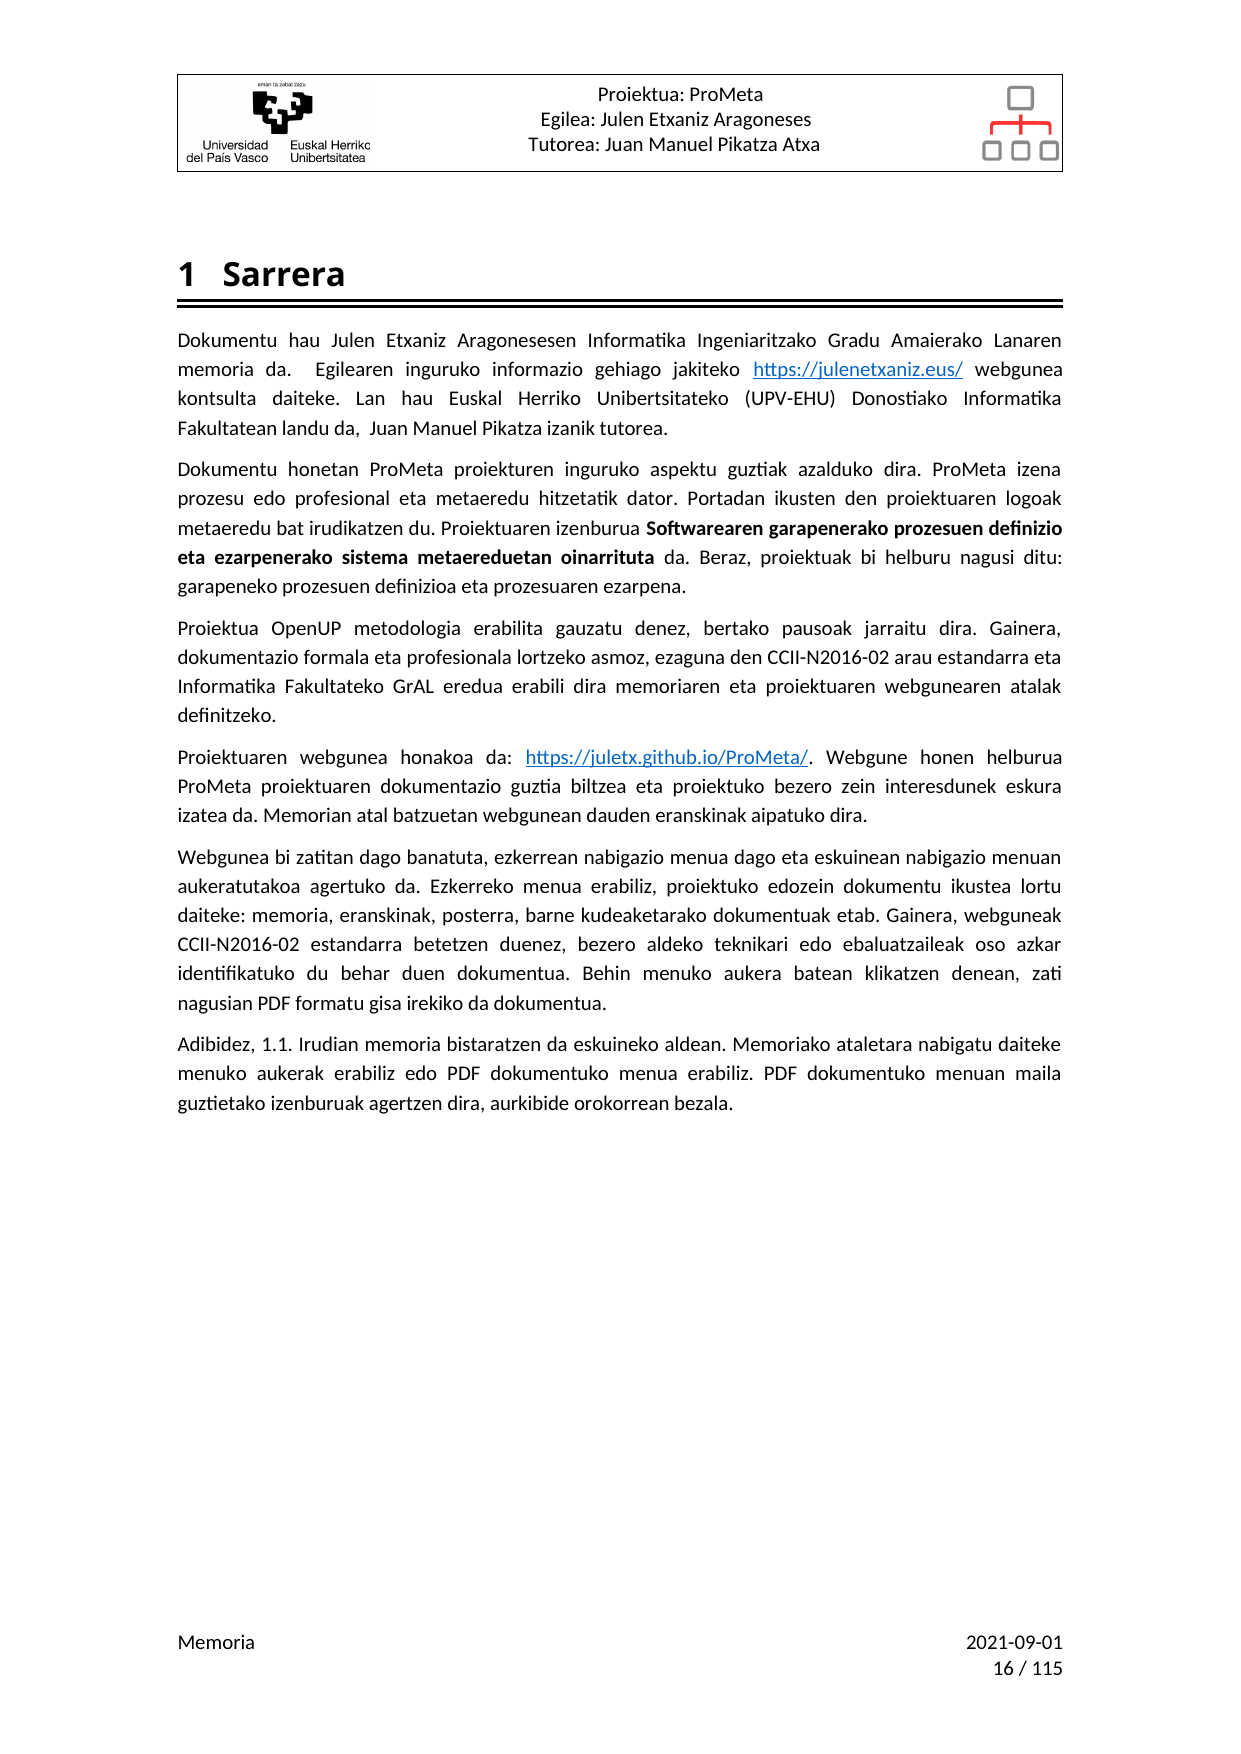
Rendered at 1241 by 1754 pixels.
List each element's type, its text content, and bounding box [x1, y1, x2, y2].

picture [182, 81, 370, 162]
text Dokumentu hau Julen Etxaniz Aragonesesen Informatika Ingeniaritzako Gradu Amaierako Lanaren memoria da. Egilearen inguruko informazio gehiago jakiteko https://julenetxaniz.eus/ webgunea kontsulta daiteke. Lan hau Euskal Herriko Unibertsitateko (UPV-EHU) Donostiako Informatika Fakultatean landu da, Juan Manuel Pikatza izanik tutorea. [177, 327, 1063, 440]
text Adibidez, 1.1. Irudian memoria bistaratzen da eskuineko aldean. Memoriako ataletara nabigatu daiteke menuko aukerak erabiliz edo PDF dokumentuko menua erabiliz. PDF dokumentuko menuan maila guztietako izenburuak agertzen dira, aurkibide orokorrean bezala. [177, 1031, 1063, 1115]
subtitle Sarrera [177, 251, 1063, 299]
text Dokumentu honetan ProMeta proiekturen inguruko aspektu guztiak azalduko dira. ProMeta izena prozesu edo profesional eta metaeredu hitzetatik dator. Portadan ikusten den proiektuaren logoak metaeredu bat irudikatzen du. Proiektuaren izenburua Softwarearen garapenerako prozesuen definizio eta ezarpenerako sistema metaereduetan oinarrituta da. Beraz, proiektuak bi helburu nagusi ditu: garapeneko prozesuen definizioa eta prozesuaren ezarpena. [177, 456, 1063, 598]
text Proiektua OpenUP metodologia erabilita gauzatu denez, bertako pausoak jarraitu dira. Gainera, dokumentazio formala eta profesionala lortzeko asmoz, ezaguna den CCII-N2016-02 arau estandarra eta Informatika Fakultateko GrAL eredua erabili dira memoriaren eta proiektuaren webgunearen atalak definitzeko. [177, 615, 1063, 728]
text Webgunea bi zatitan dago banatuta, ezkerrean nabigazio menua dago eta eskuinean nabigazio menuan aukeratutakoa agertuko da. Ezkerreko menua erabiliz, proiektuko edozein dokumentu ikustea lortu daiteke: memoria, eranskinak, posterra, barne kudeaketarako dokumentuak etab. Gainera, webguneak CCII-N2016-02 estandarra betetzen duenez, bezero aldeko teknikari edo ebaluatzaileak oso azkar identifikatuko du behar duen dokumentua. Behin menuko aukera batean klikatzen denean, zati nagusian PDF formatu gisa irekiko da dokumentua. [177, 844, 1063, 1015]
text Proiektuaren webgunea honakoa da: https://juletx.github.io/ProMeta/. Webgune honen helburua ProMeta proiektuaren dokumentazio guztia biltzea eta proiektuko bezero zein interesdunek eskura izatea da. Memorian atal batzuetan webgunean dauden eranskinak aipatuko dira. [177, 744, 1063, 828]
picture [978, 80, 1060, 162]
